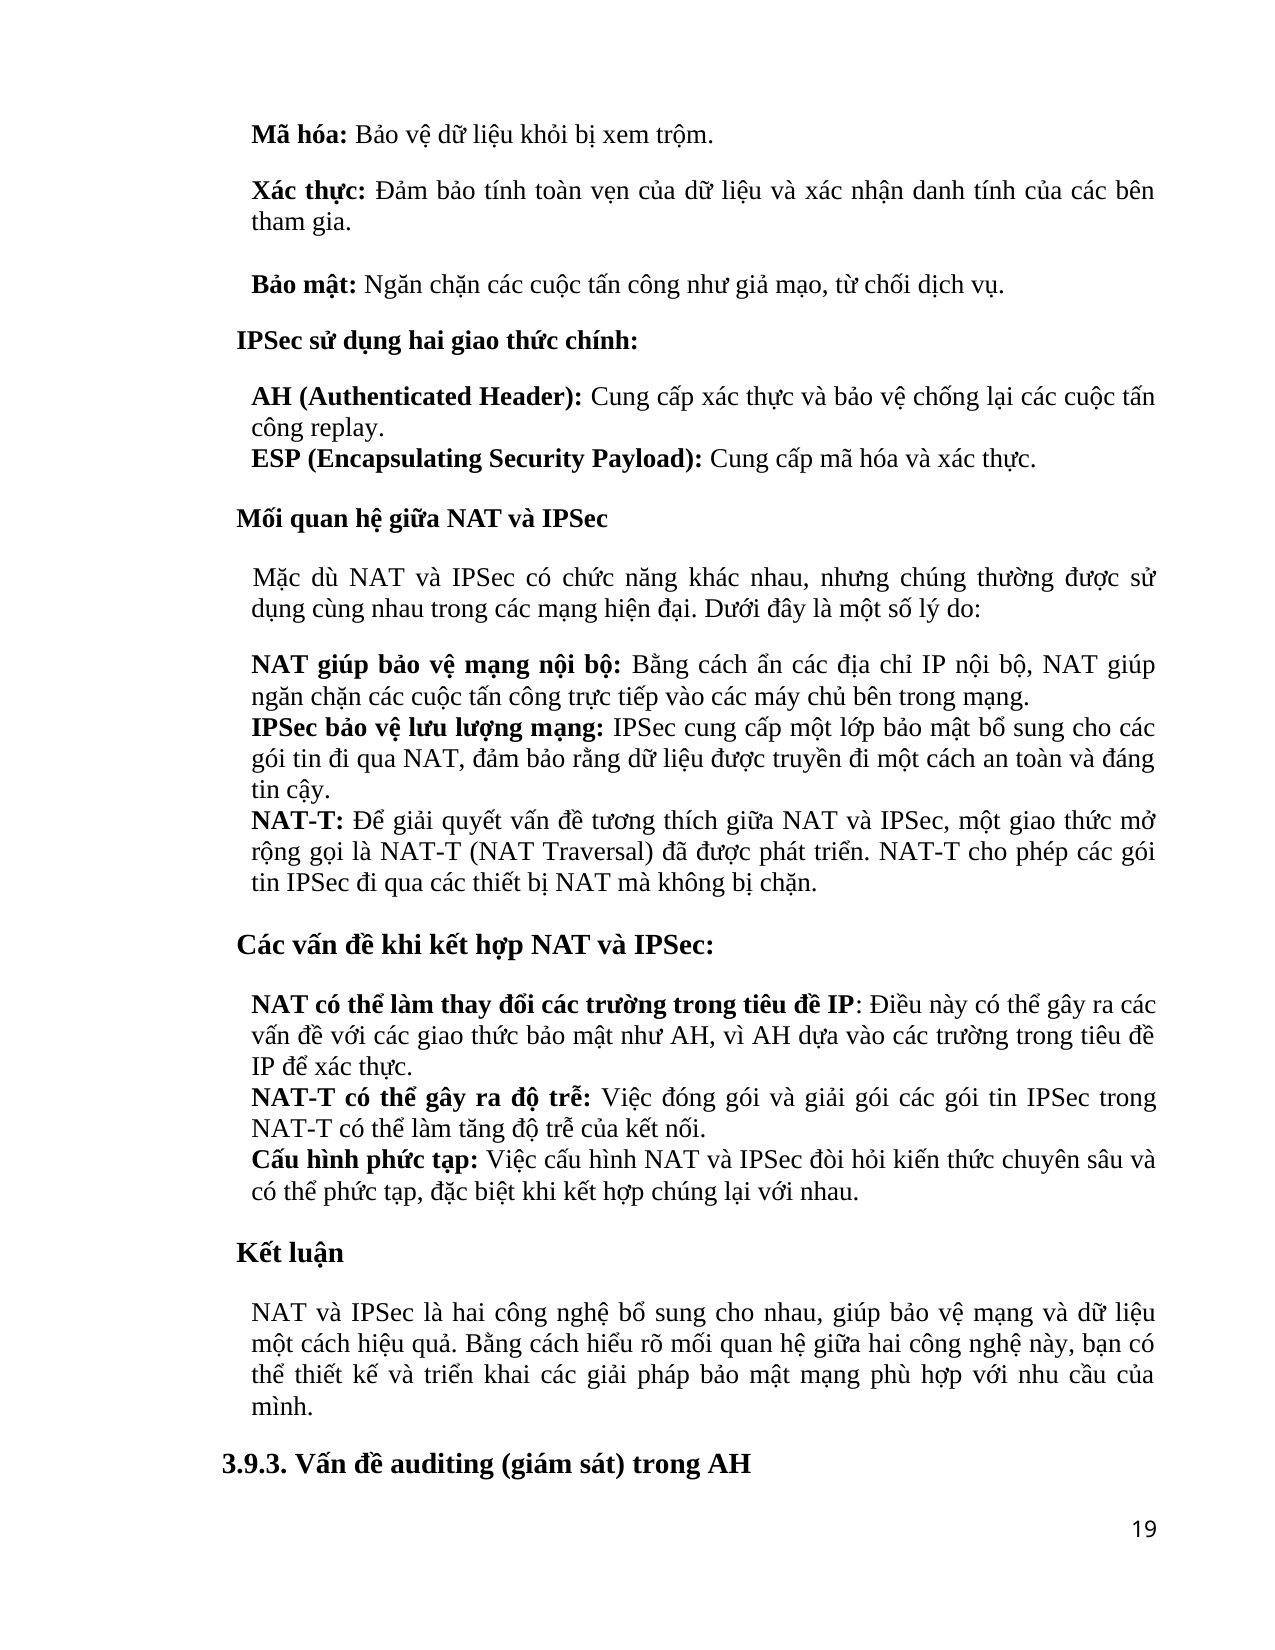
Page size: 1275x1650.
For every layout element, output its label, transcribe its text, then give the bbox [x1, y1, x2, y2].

text Mặc dù NAT và IPSec có chức năng khác nhau, nhưng chúng thường được sử dụng cùng nhau trong các mạng hiện đại. Dưới đây là một số lý do: [251, 561, 1157, 623]
text IPSec bảo vệ lưu lượng mạng: IPSec cung cấp một lớp bảo mật bổ sung cho các gói tin đi qua NAT, đảm bảo rằng dữ liệu được truyền đi một cách an toàn và đáng tin cậy. [251, 711, 1157, 804]
text NAT-T: Để giải quyết vấn đề tương thích giữa NAT và IPSec, một giao thức mở rộng gọi là NAT-T (NAT Traversal) đã được phát triển. NAT-T cho phép các gói tin IPSec đi qua các thiết bị NAT mà không bị chặn. [251, 804, 1157, 898]
subtitle Mối quan hệ giữa NAT và IPSec [236, 503, 1157, 534]
text Mã hóa: Bảo vệ dữ liệu khỏi bị xem trộm. [251, 118, 1157, 149]
text Xác thực: Đảm bảo tính toàn vẹn của dữ liệu và xác nhận danh tính của các bên tham gia. [251, 174, 1157, 237]
subtitle Kết luận [236, 1235, 1157, 1269]
text 3.9.3. Vấn đề auditing (giám sát) trong AH [222, 1446, 1157, 1479]
text ESP (Encapsulating Security Payload): Cung cấp mã hóa và xác thực. [251, 442, 1157, 473]
subtitle Các vấn đề khi kết hợp NAT và IPSec: [236, 927, 1157, 960]
text AH (Authenticated Header): Cung cấp xác thực và bảo vệ chống lại các cuộc tấn công replay. [251, 380, 1157, 442]
text NAT có thể làm thay đổi các trường trong tiêu đề IP: Điều này có thể gây ra các vấn đề với các giao thức bảo mật như AH, vì AH dựa vào các trường trong tiêu đề IP để xác thực. [251, 988, 1157, 1081]
text NAT và IPSec là hai công nghệ bổ sung cho nhau, giúp bảo vệ mạng và dữ liệu một cách hiệu quả. Bằng cách hiểu rõ mối quan hệ giữa hai công nghệ này, bạn có thể thiết kế và triển khai các giải pháp bảo mật mạng phù hợp với nhu cầu của mình. [251, 1296, 1157, 1421]
text IPSec sử dụng hai giao thức chính: [236, 324, 1157, 355]
text NAT-T có thể gây ra độ trễ: Việc đóng gói và giải gói các gói tin IPSec trong NAT-T có thể làm tăng độ trễ của kết nối. [251, 1081, 1157, 1144]
text Bảo mật: Ngăn chặn các cuộc tấn công như giả mạo, từ chối dịch vụ. [251, 268, 1157, 299]
text NAT giúp bảo vệ mạng nội bộ: Bằng cách ẩn các địa chỉ IP nội bộ, NAT giúp ngăn chặn các cuộc tấn công trực tiếp vào các máy chủ bên trong mạng. [251, 648, 1157, 711]
text Cấu hình phức tạp: Việc cấu hình NAT và IPSec đòi hỏi kiến thức chuyên sâu và có thể phức tạp, đặc biệt khi kết hợp chúng lại với nhau. [251, 1144, 1157, 1206]
